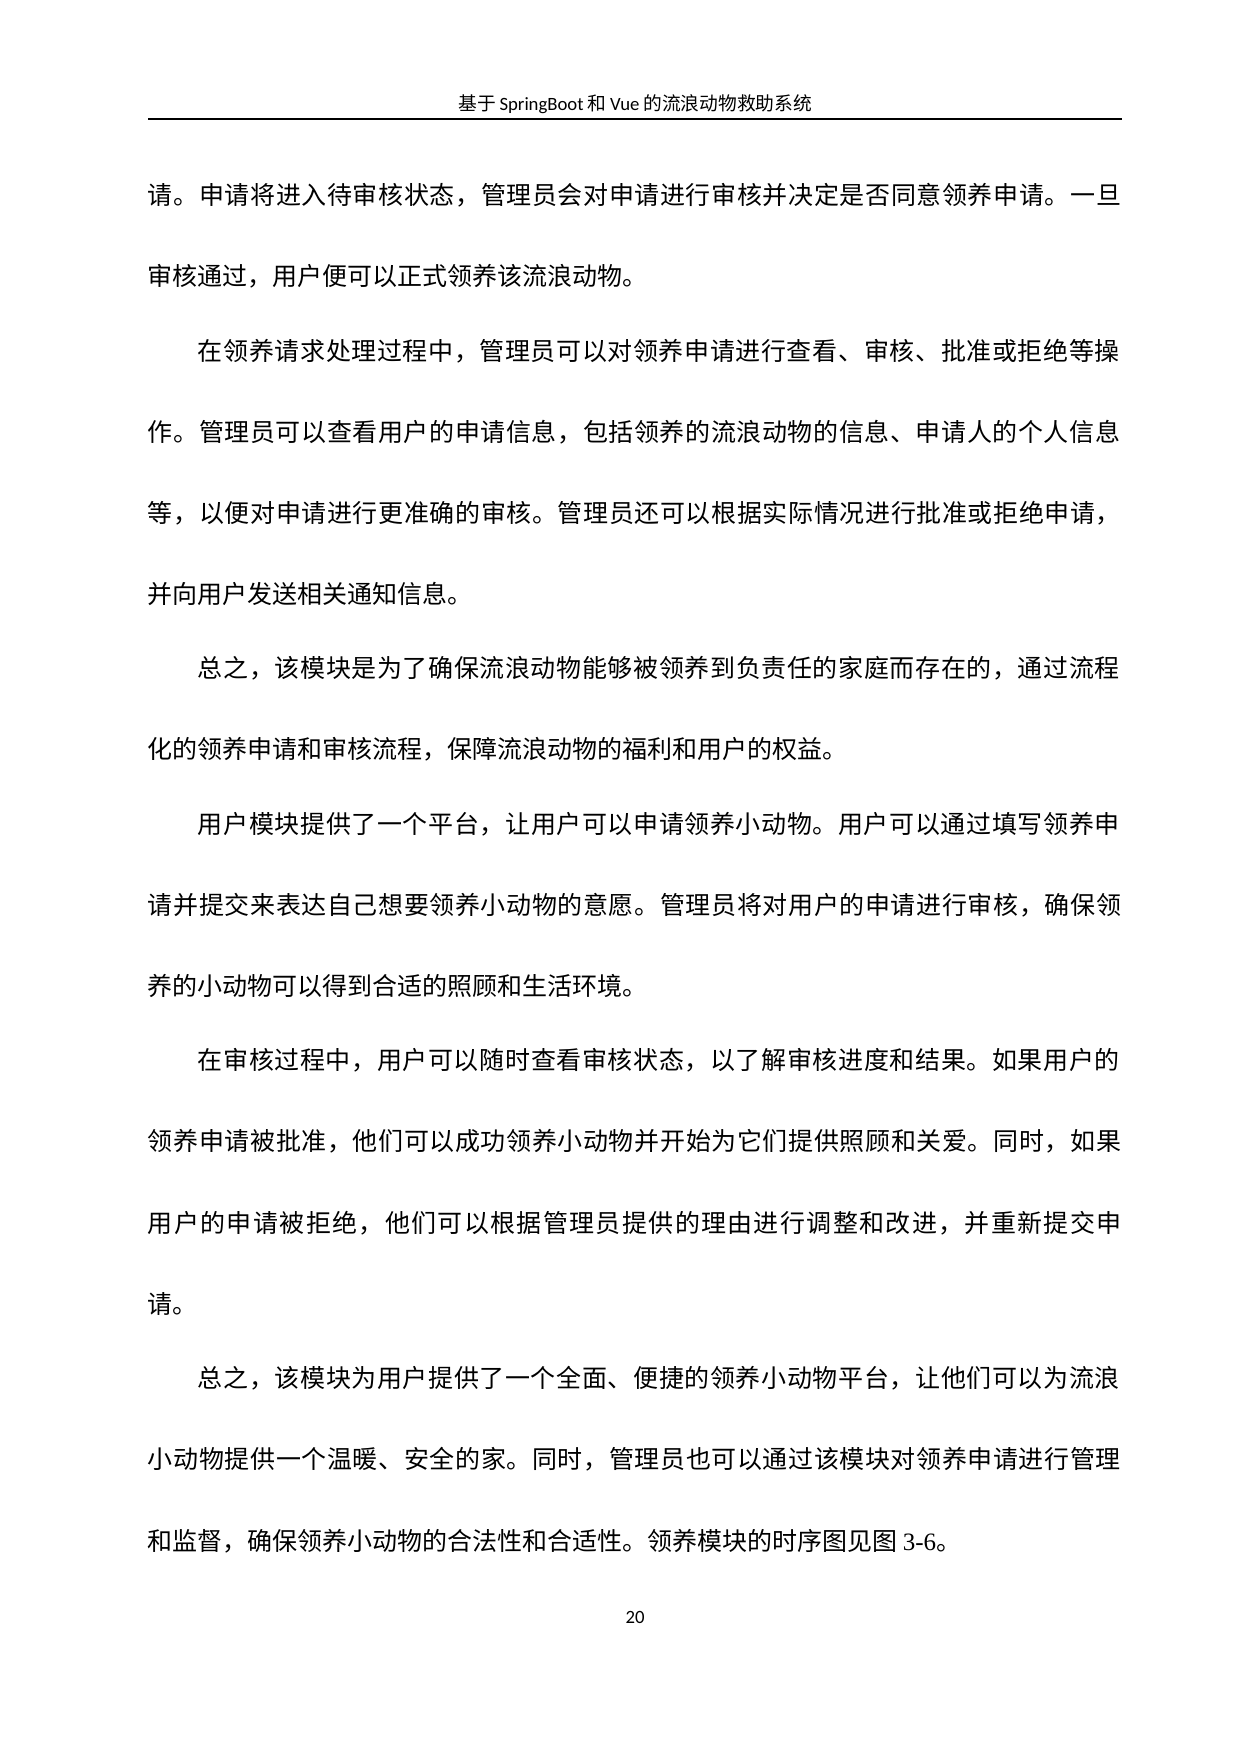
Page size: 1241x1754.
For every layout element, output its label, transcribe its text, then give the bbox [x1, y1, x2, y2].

text 在领养请求处理过程中，管理员可以对领养申请进行查看、审核、批准或拒绝等操作。管理员可以查看用户的申请信息，包括领养的流浪动物的信息、申请人的个人信息等，以便对申请进行更准确的审核。管理员还可以根据实际情况进行批准或拒绝申请，并向用户发送相关通知信息。 [148, 317, 1122, 625]
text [148, 161, 1122, 307]
text 总之，该模块是为了确保流浪动物能够被领养到负责任的家庭而存在的，通过流程化的领养申请和审核流程，保障流浪动物的福利和用户的权益。 [148, 634, 1122, 781]
text 在审核过程中，用户可以随时查看审核状态，以了解审核进度和结果。如果用户的领养申请被批准，他们可以成功领养小动物并开始为它们提供照顾和关爱。同时，如果用户的申请被拒绝，他们可以根据管理员提供的理由进行调整和改进，并重新提交申请。 [148, 1026, 1122, 1335]
text 总之，该模块为用户提供了一个全面、便捷的领养小动物平台，让他们可以为流浪小动物提供一个温暖、安全的家。同时，管理员也可以通过该模块对领养申请进行管理和监督，确保领养小动物的合法性和合适性。领养模块的时序图见图3-6。 [148, 1344, 1122, 1572]
text 用户模块提供了一个平台，让用户可以申请领养小动物。用户可以通过填写领养申请并提交来表达自己想要领养小动物的意愿。管理员将对用户的申请进行审核，确保领养的小动物可以得到合适的照顾和生活环境。 [148, 790, 1122, 1017]
